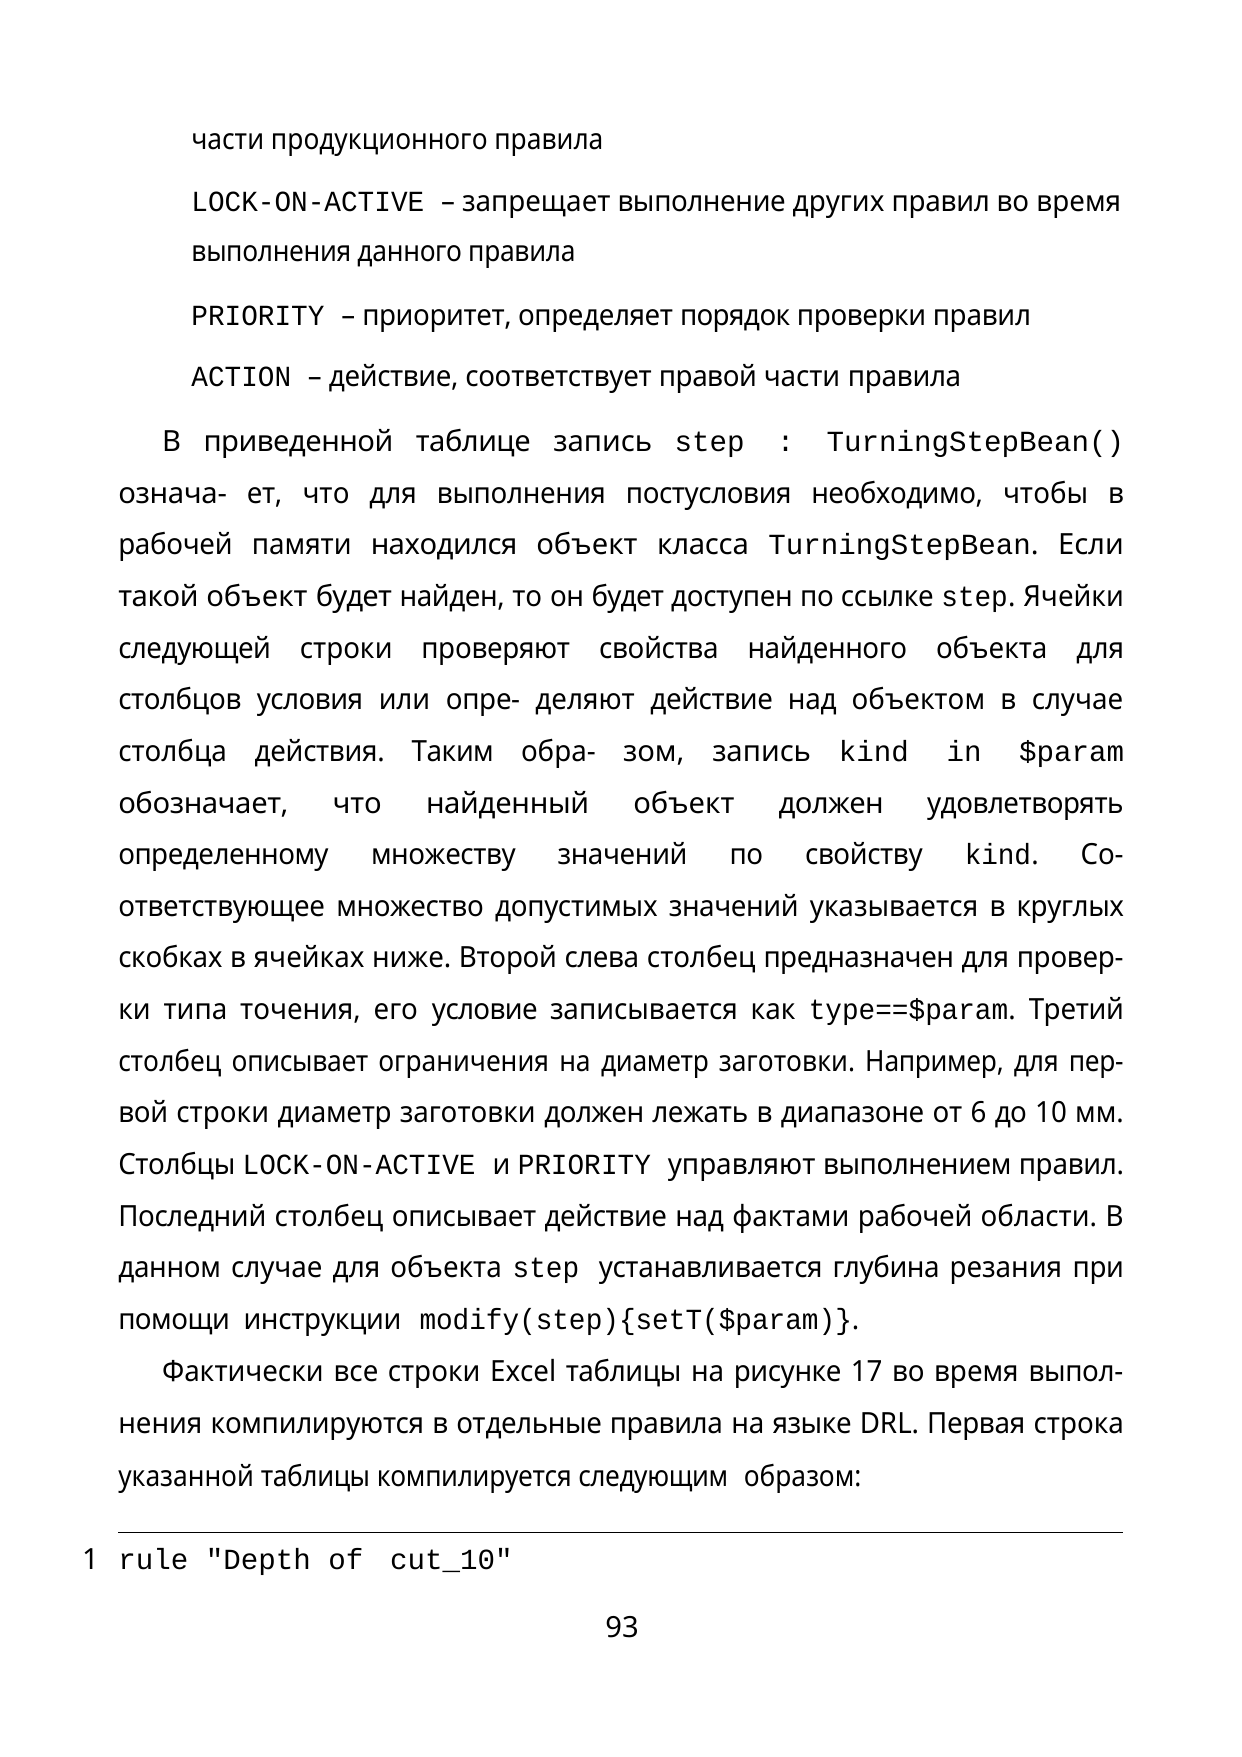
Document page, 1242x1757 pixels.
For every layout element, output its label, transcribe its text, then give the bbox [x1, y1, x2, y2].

text В приведенной таблице запись step : TurningStepBean() означа- ет, что для выполнения постусловия необходимо, чтобы в рабочей памяти находился объект класса TurningStepBean. Если такой объект будет найден, то он будет доступен по ссылке step. Ячейки следующей строки проверяют свойства найденного объекта для столбцов условия или опре- деляют действие над объектом в случае столбца действия. Таким обра- зом, запись kind in $param обозначает, что найденный объект должен удовлетворять определенному множеству значений по свойству kind. Со- ответствующее множество допустимых значений указывается в круглых скобках в ячейках ниже. Второй слева столбец предназначен для провер- ки типа точения, его условие записывается как type==$param. Третий столбец описывает ограничения на диаметр заготовки. Например, для пер- вой строки диаметр заготовки должен лежать в диапазоне от 6 до 10 мм. Столбцы LOCK-ON-ACTIVE и PRIORITY управляют выполнением правил. Последний столбец описывает действие над фактами рабочей области. В данном случае для объекта step устанавливается глубина резания при помощи инструкции modify(step){setT($param)}. [118, 420, 1124, 1338]
text части продукционного правила [191, 118, 1125, 158]
text LOCK-ON-ACTIVE – запрещает выполнение других правил во время выполнения данного правила [191, 181, 1125, 270]
list rule "Depth of cut_10" [82, 1538, 1152, 1578]
text PRIORITY – приоритет, определяет порядок проверки правил [191, 294, 1125, 334]
text Фактически все строки Excel таблицы на рисунке 17 во время выпол- нения компилируются в отдельные правила на языке DRL. Первая строка указанной таблицы компилируется следующим образом: [118, 1350, 1124, 1495]
text ACTION – действие, соответствует правой части правила [191, 355, 1125, 395]
